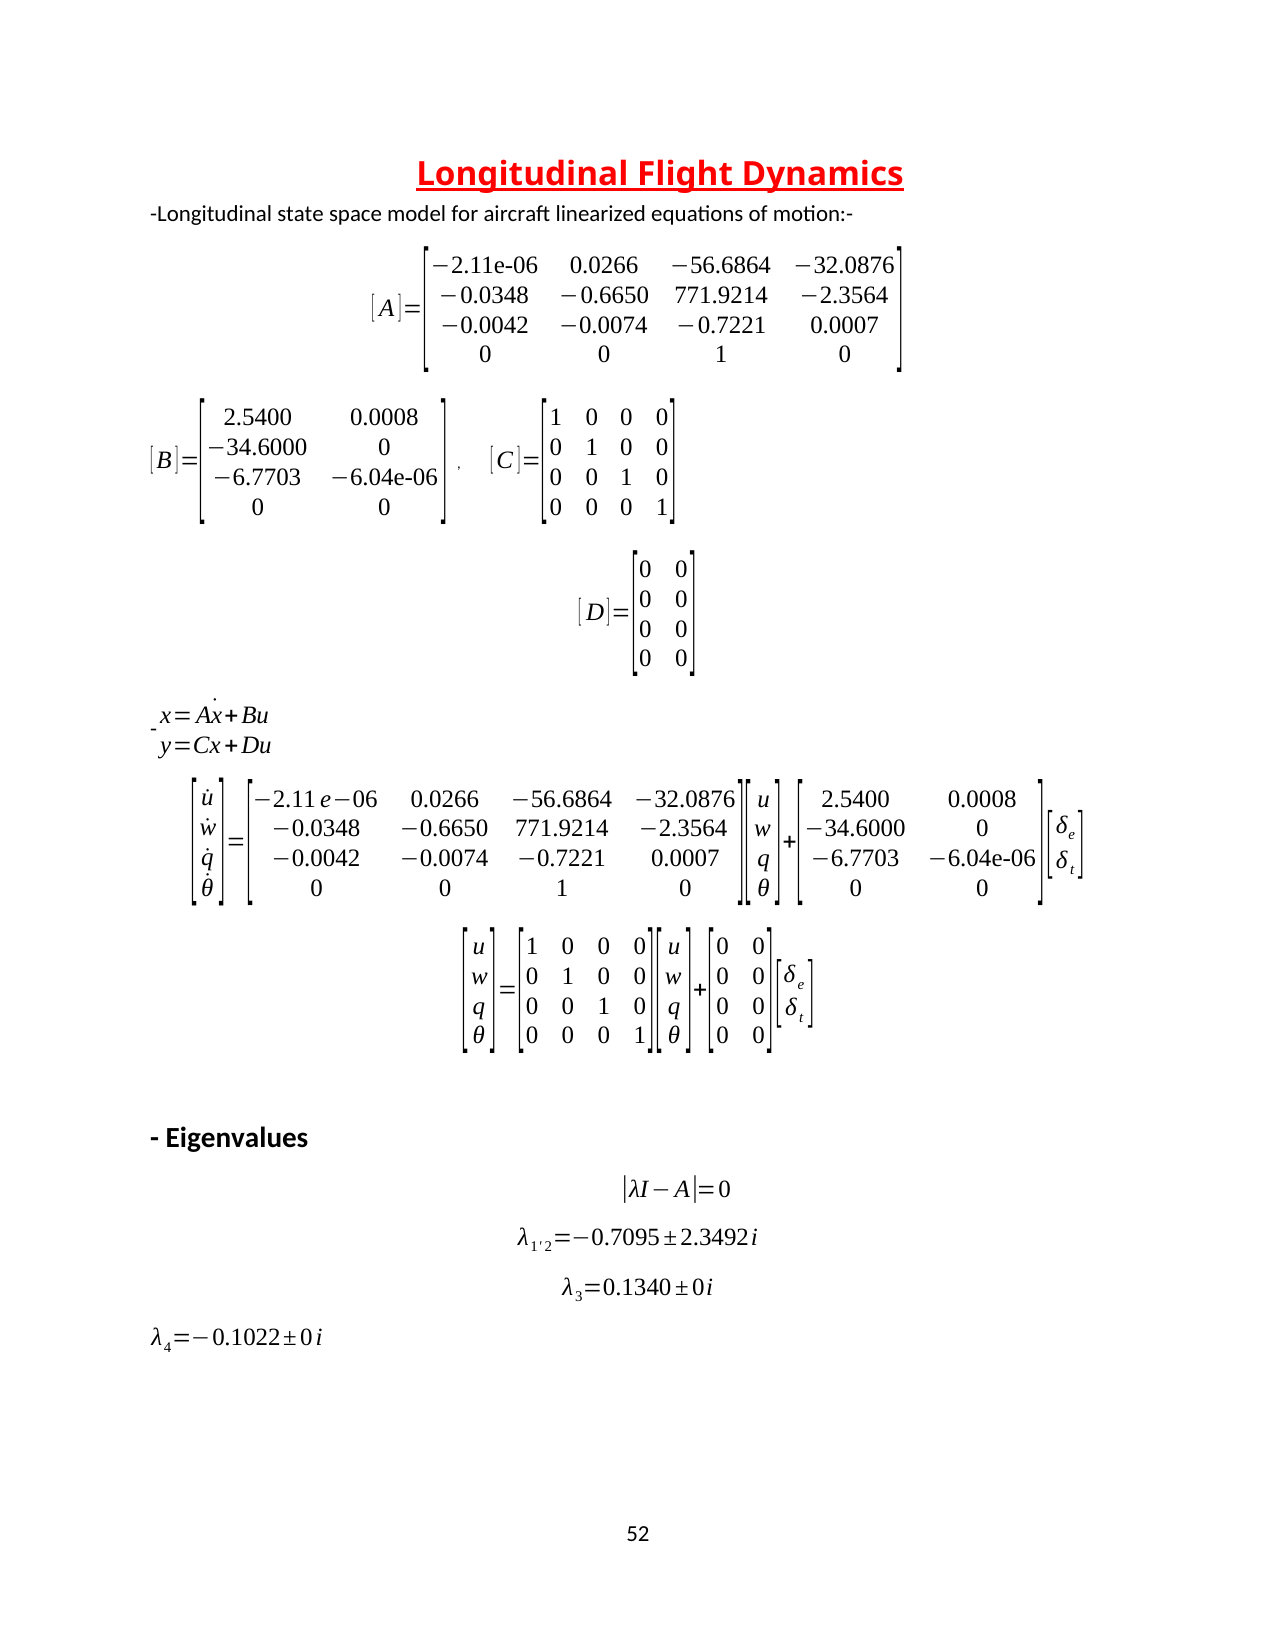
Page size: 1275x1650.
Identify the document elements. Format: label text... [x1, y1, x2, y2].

text -Longitudinal state space model for aircraft linearized equations of motion:- [150, 199, 1125, 227]
subtitle Longitudinal Flight Dynamics [195, 150, 1125, 195]
text - [150, 697, 1125, 759]
text - Eigenvalues [150, 1119, 1125, 1155]
text , [150, 393, 1125, 531]
